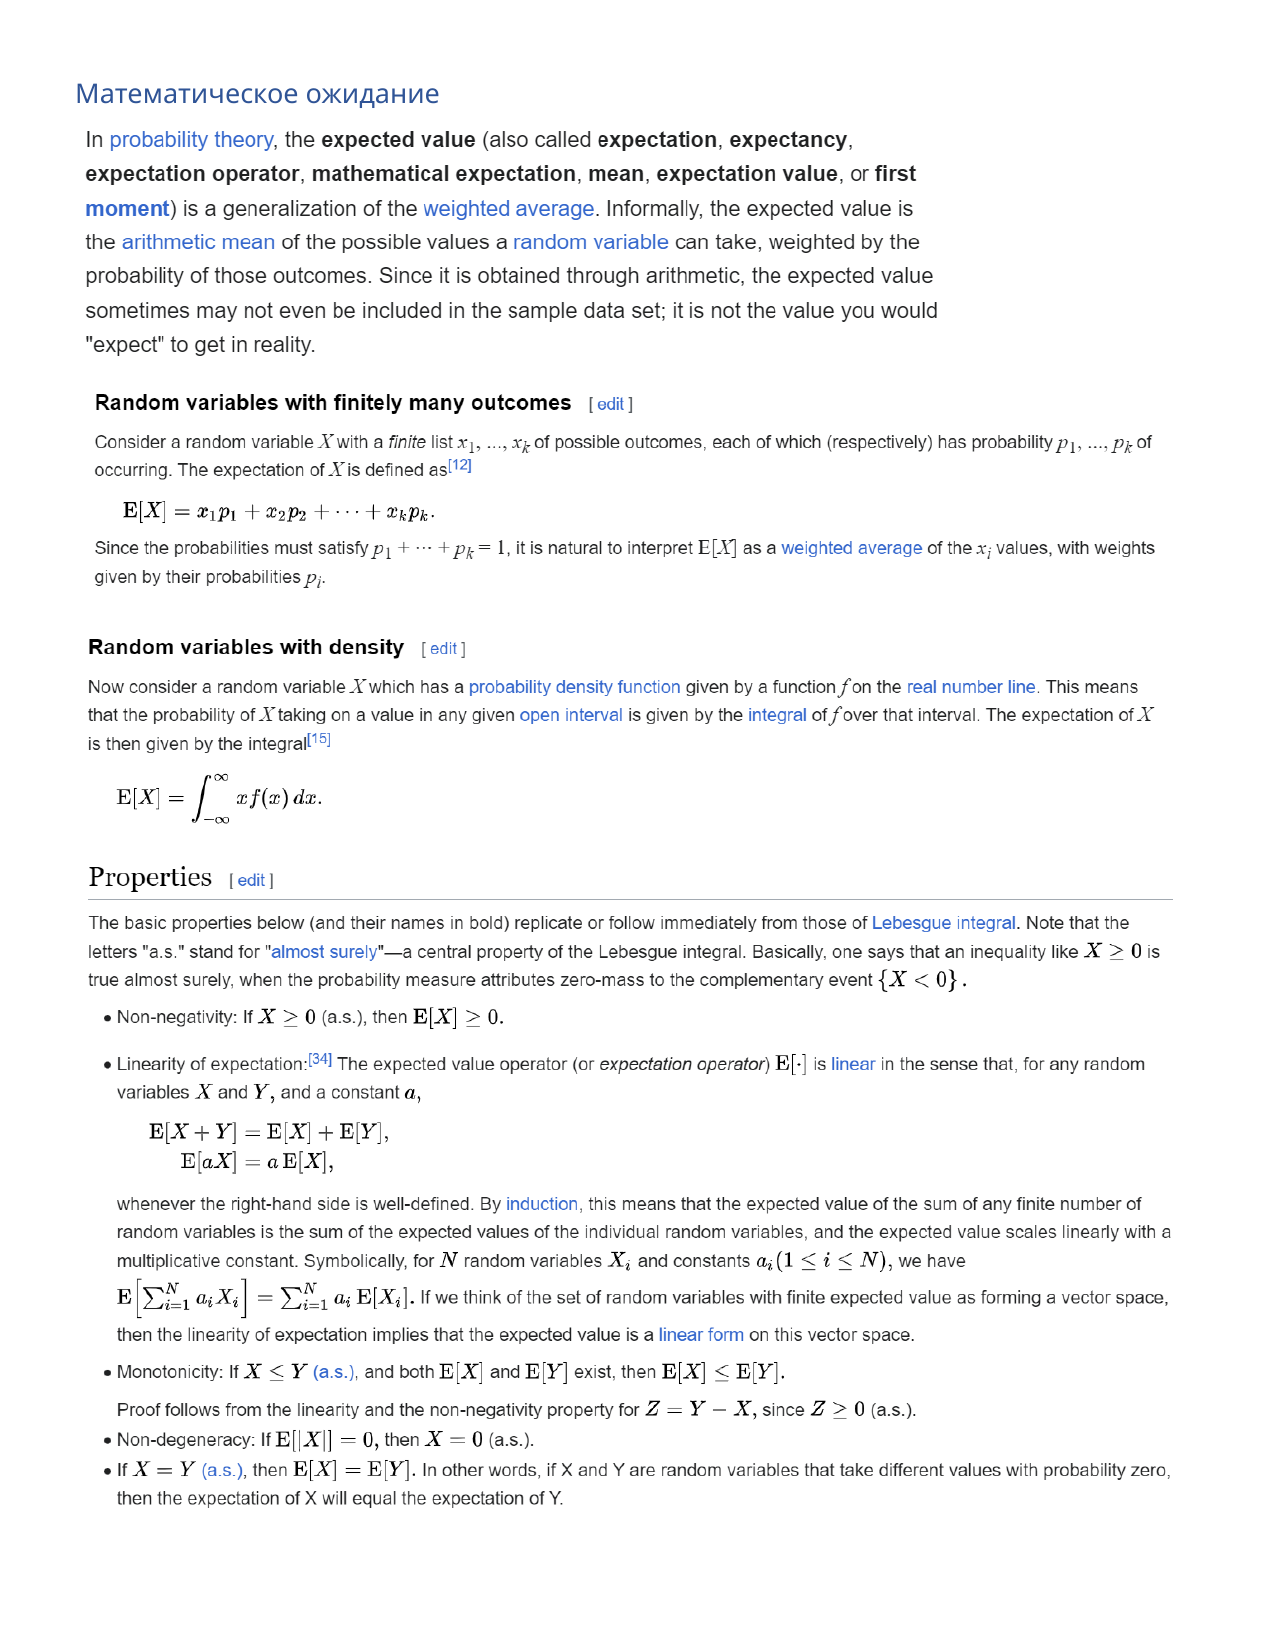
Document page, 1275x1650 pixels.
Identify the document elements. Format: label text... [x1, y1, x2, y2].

picture [75, 383, 1173, 598]
picture [75, 114, 948, 365]
picture [75, 850, 1212, 1514]
picture [75, 616, 1178, 832]
subtitle Математическое ожидание [75, 75, 1200, 112]
